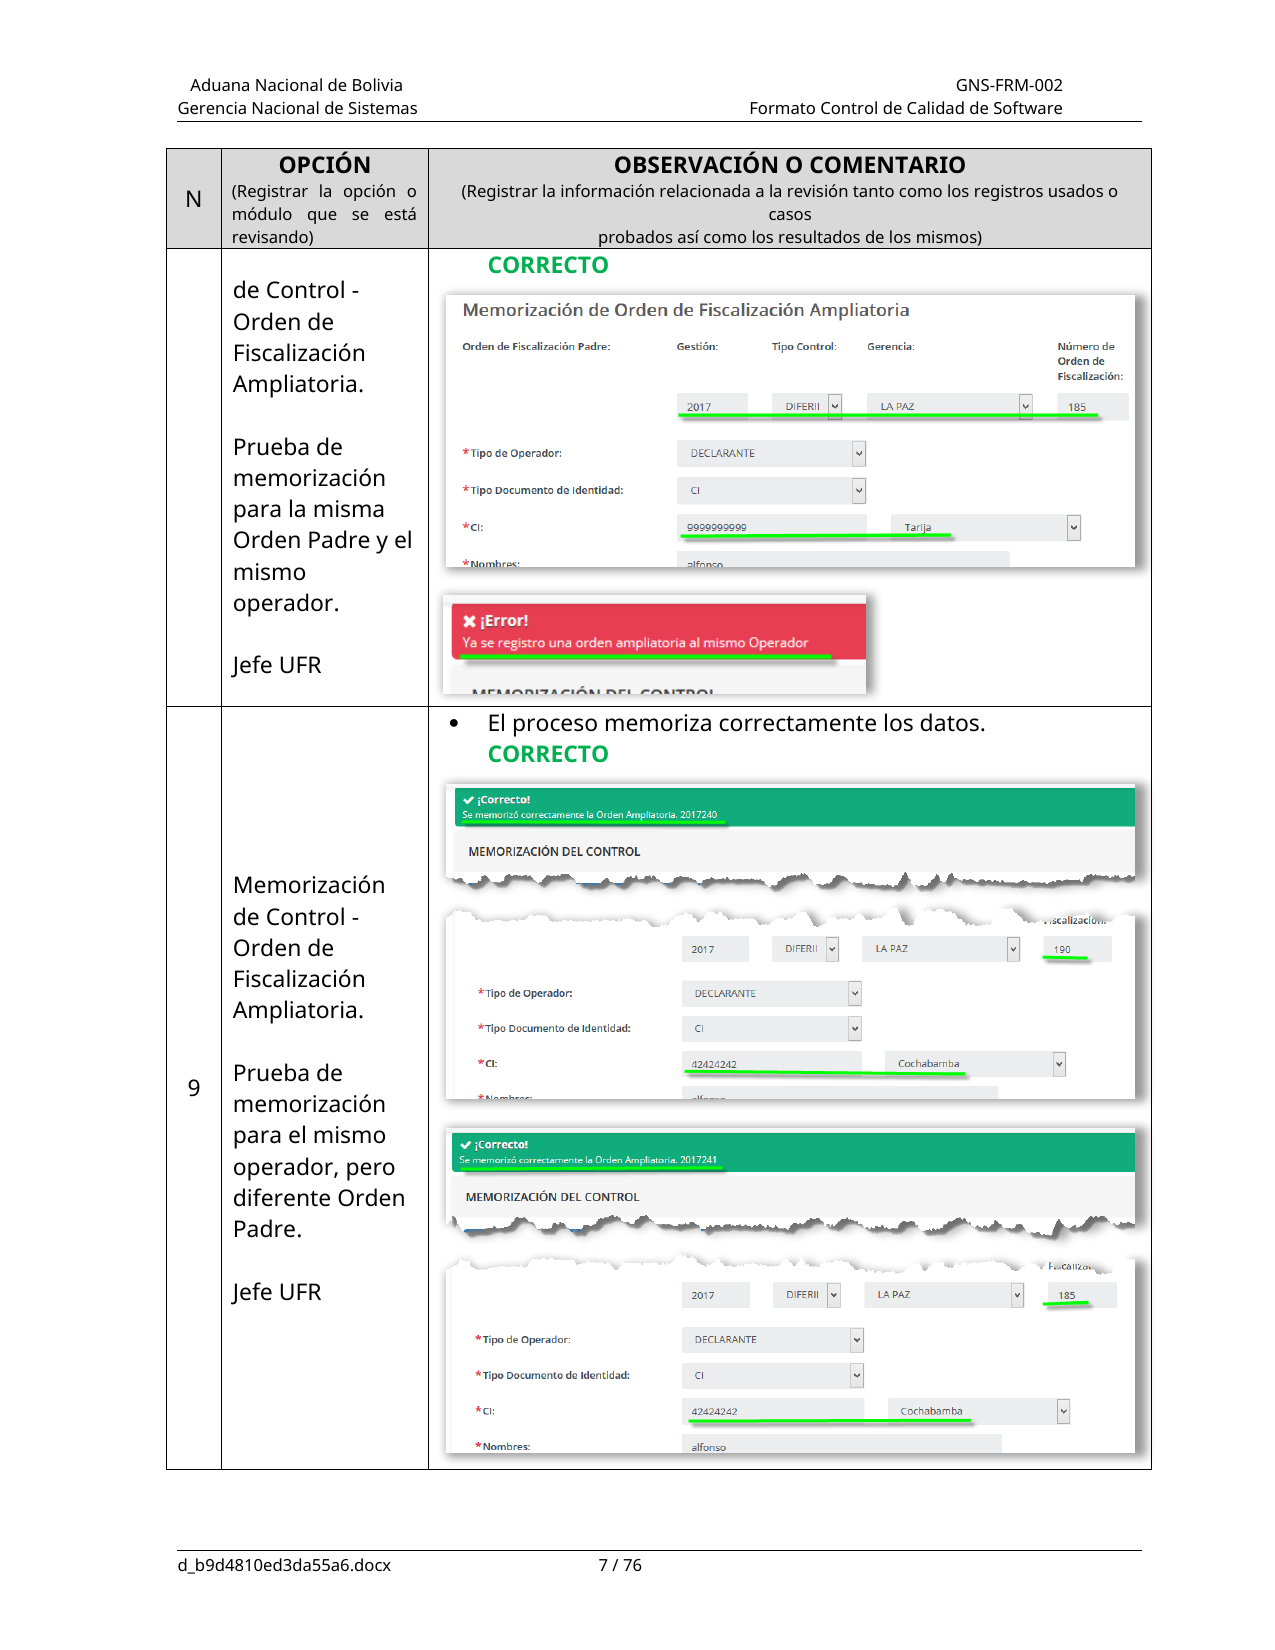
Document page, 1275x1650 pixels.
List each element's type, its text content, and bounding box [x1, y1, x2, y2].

table_header OBSERVACIÓN O COMENTARIO (Registrar la información relacionada a la revisión tanto como los registros usados o casos probados así como los resultados de los mismos) [429, 149, 1151, 248]
table_header N [167, 149, 221, 248]
table_cell Memorización de Control - Orden de Fiscalización Ampliatoria. Prueba de memorización para la misma Orden Padre y el mismo operador. Jefe UFR [222, 249, 428, 706]
table_cell El proceso controla correctamente los datos. CORRECTO [429, 249, 1151, 706]
picture [443, 595, 866, 694]
table_cell [167, 249, 221, 706]
table_cell [167, 707, 221, 1469]
table_cell El proceso memoriza correctamente los datos. CORRECTO [429, 707, 1151, 1469]
table_header OPCIÓN (Registrar la opción o módulo que se está revisando) [222, 149, 428, 248]
picture [446, 1128, 1135, 1453]
picture [446, 295, 1135, 567]
picture [446, 784, 1135, 1099]
table_cell Memorización de Control - Orden de Fiscalización Ampliatoria. Prueba de memorización para el mismo operador, pero diferente Orden Padre. Jefe UFR [222, 707, 428, 1469]
